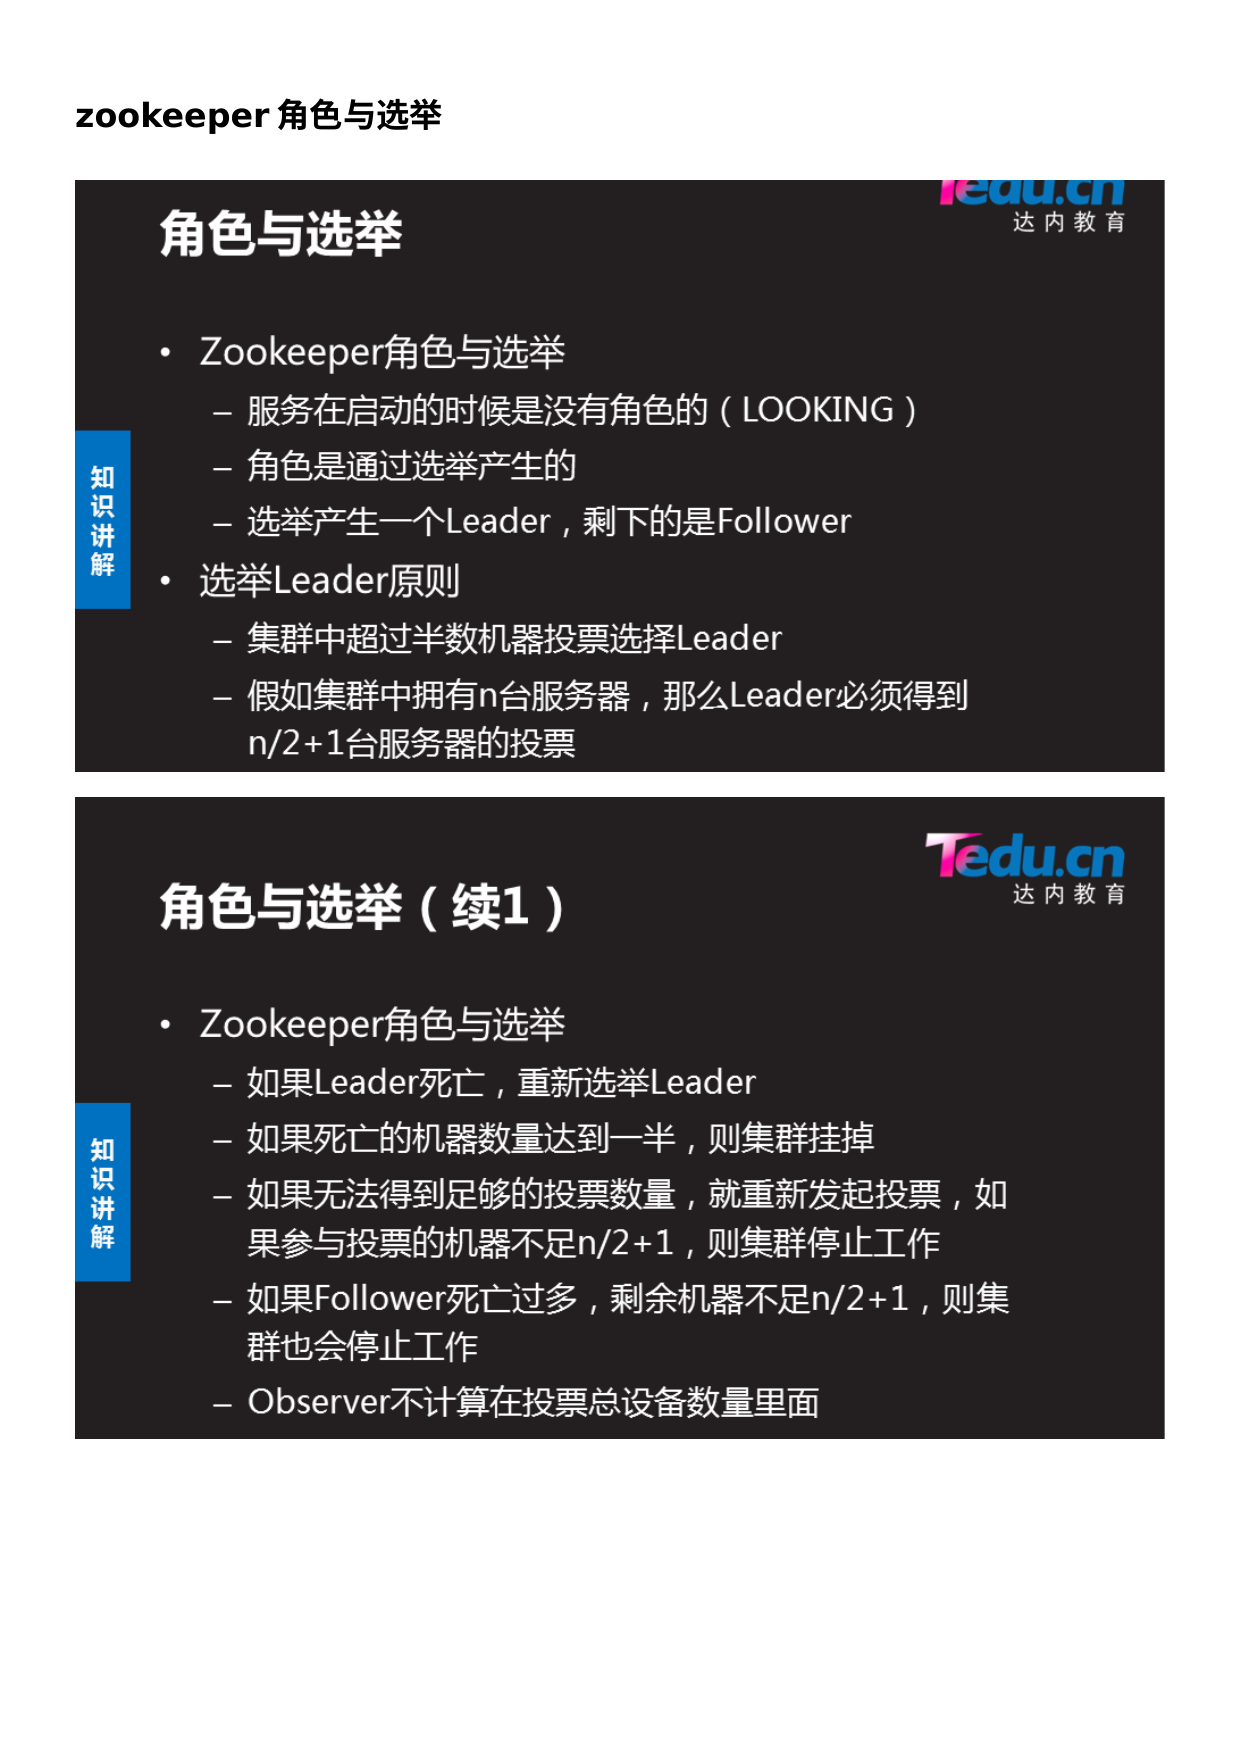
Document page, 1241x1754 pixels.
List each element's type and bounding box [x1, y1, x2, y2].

picture [75, 797, 1165, 1439]
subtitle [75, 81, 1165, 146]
picture [75, 180, 1165, 772]
